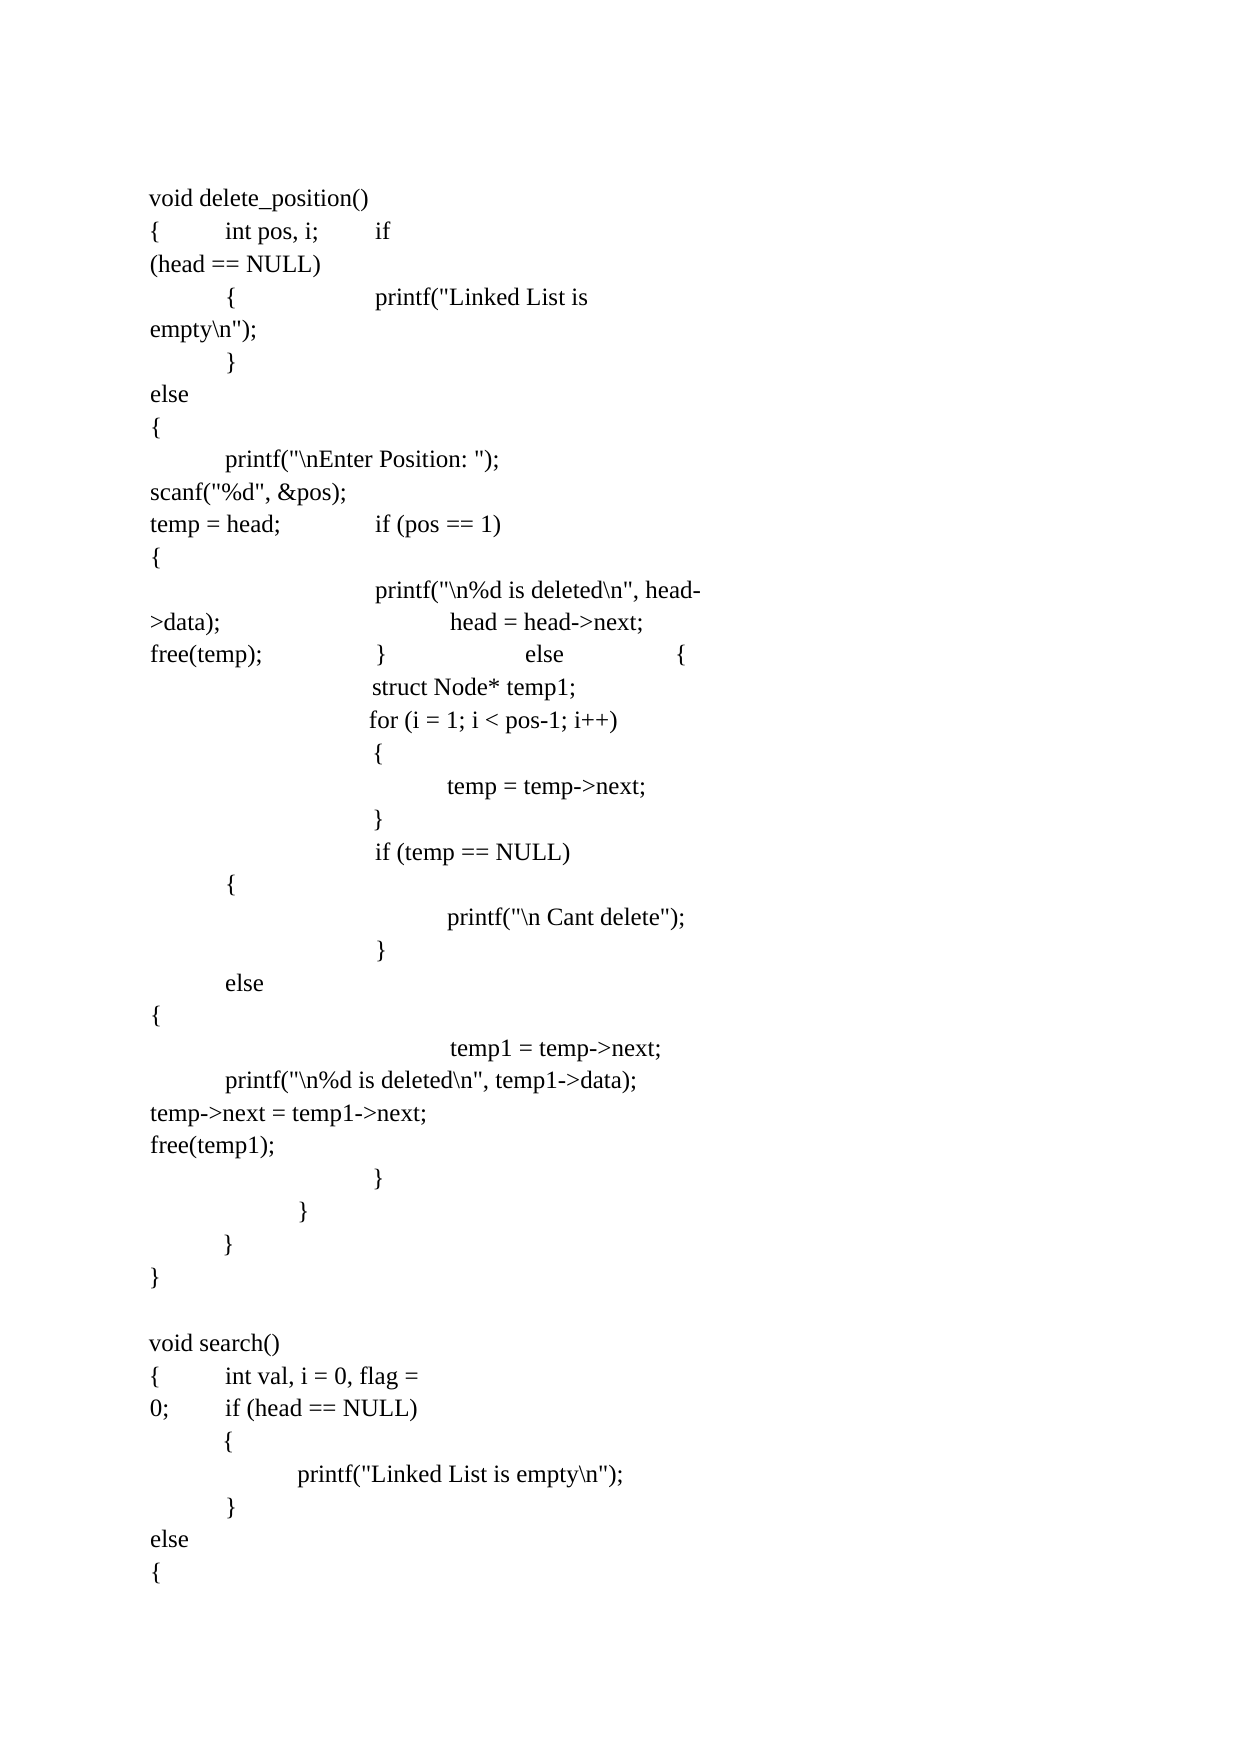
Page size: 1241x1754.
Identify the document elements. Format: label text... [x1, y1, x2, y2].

text } else { [148, 347, 288, 440]
text } [148, 804, 1097, 833]
text } [148, 1229, 1097, 1258]
text struct Node* temp1; [148, 672, 1097, 701]
text { int val, i = 0, flag = 0; if (head == NULL) [148, 1361, 444, 1422]
text } [148, 1163, 1097, 1192]
text } [148, 1262, 1092, 1291]
text { int pos, i; if (head == NULL) [148, 216, 417, 277]
text } else { [148, 1492, 288, 1586]
text } [148, 1196, 1097, 1225]
text printf("Linked List is empty\n"); [148, 1459, 1097, 1488]
text for (i = 1; i < pos-1; i++) [148, 705, 1097, 734]
text if (temp == NULL) { [148, 837, 595, 898]
text temp1 = temp->next; printf("\n%d is deleted\n", temp1->data); temp->next = temp1->next; free(temp1); [148, 1033, 862, 1159]
text { [148, 1426, 1097, 1455]
text { printf("Linked List is empty\n"); [148, 282, 627, 343]
text { [148, 738, 1097, 767]
text void delete_position() [148, 183, 1092, 212]
text temp = temp->next; [148, 771, 1097, 800]
text } else { [148, 935, 438, 1029]
text printf("\n Cant delete"); [148, 902, 1097, 931]
text void search() [148, 1328, 1092, 1357]
text printf("\nEnter Position: "); scanf("%d", &pos); temp = head; if (pos == 1) { [148, 444, 574, 571]
text printf("\n%d is deleted\n", head->data); head = head->next; free(temp); } else { [148, 575, 772, 668]
